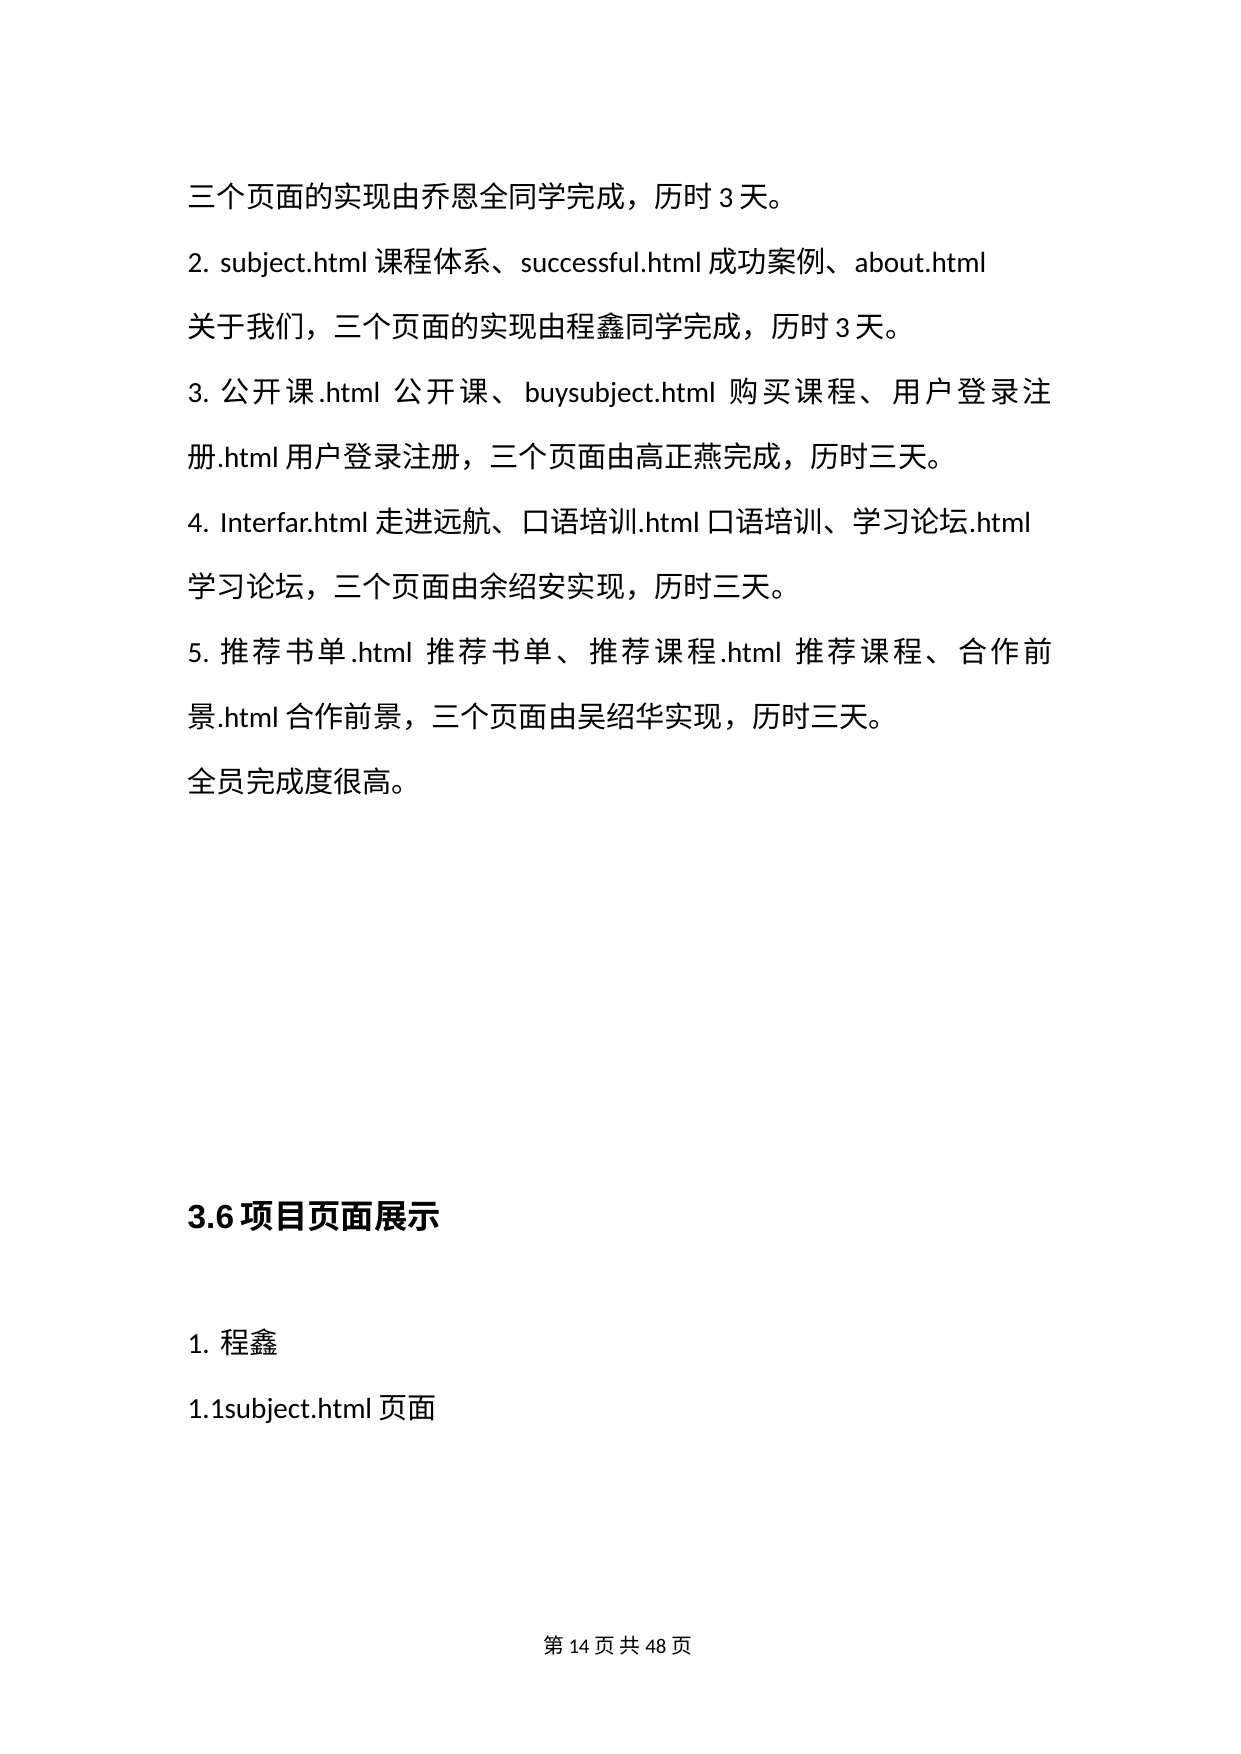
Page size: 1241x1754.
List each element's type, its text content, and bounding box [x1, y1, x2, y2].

list 1.1subject.html页面 [187, 1373, 1053, 1438]
list subject.html 课程体系、successful.html 成功案例、about.html [187, 227, 1053, 292]
list 推荐书单.html 推荐书单、推荐课程.html 推荐课程、合作前景.html 合作前景，三个页面由吴绍华实现，历时三天。 [187, 617, 1053, 747]
list 公开课.html 公开课、buysubject.html 购买课程、用户登录注册.html 用户登录注册，三个页面由高正燕完成，历时三天。 [187, 357, 1053, 487]
list 全员完成度很高。 [187, 747, 1053, 812]
list 三个页面的实现由乔恩全同学完成，历时3天。 [187, 162, 1053, 227]
list 学习论坛，三个页面由余绍安实现，历时三天。 [187, 552, 1053, 617]
list 程鑫 [187, 1308, 1053, 1373]
list 关于我们，三个页面的实现由程鑫同学完成，历时3天。 [187, 292, 1053, 357]
subtitle 3.6项目页面展示 [187, 1181, 1053, 1246]
list Interfar.html 走进远航、口语培训.html 口语培训、学习论坛.html [187, 487, 1053, 552]
